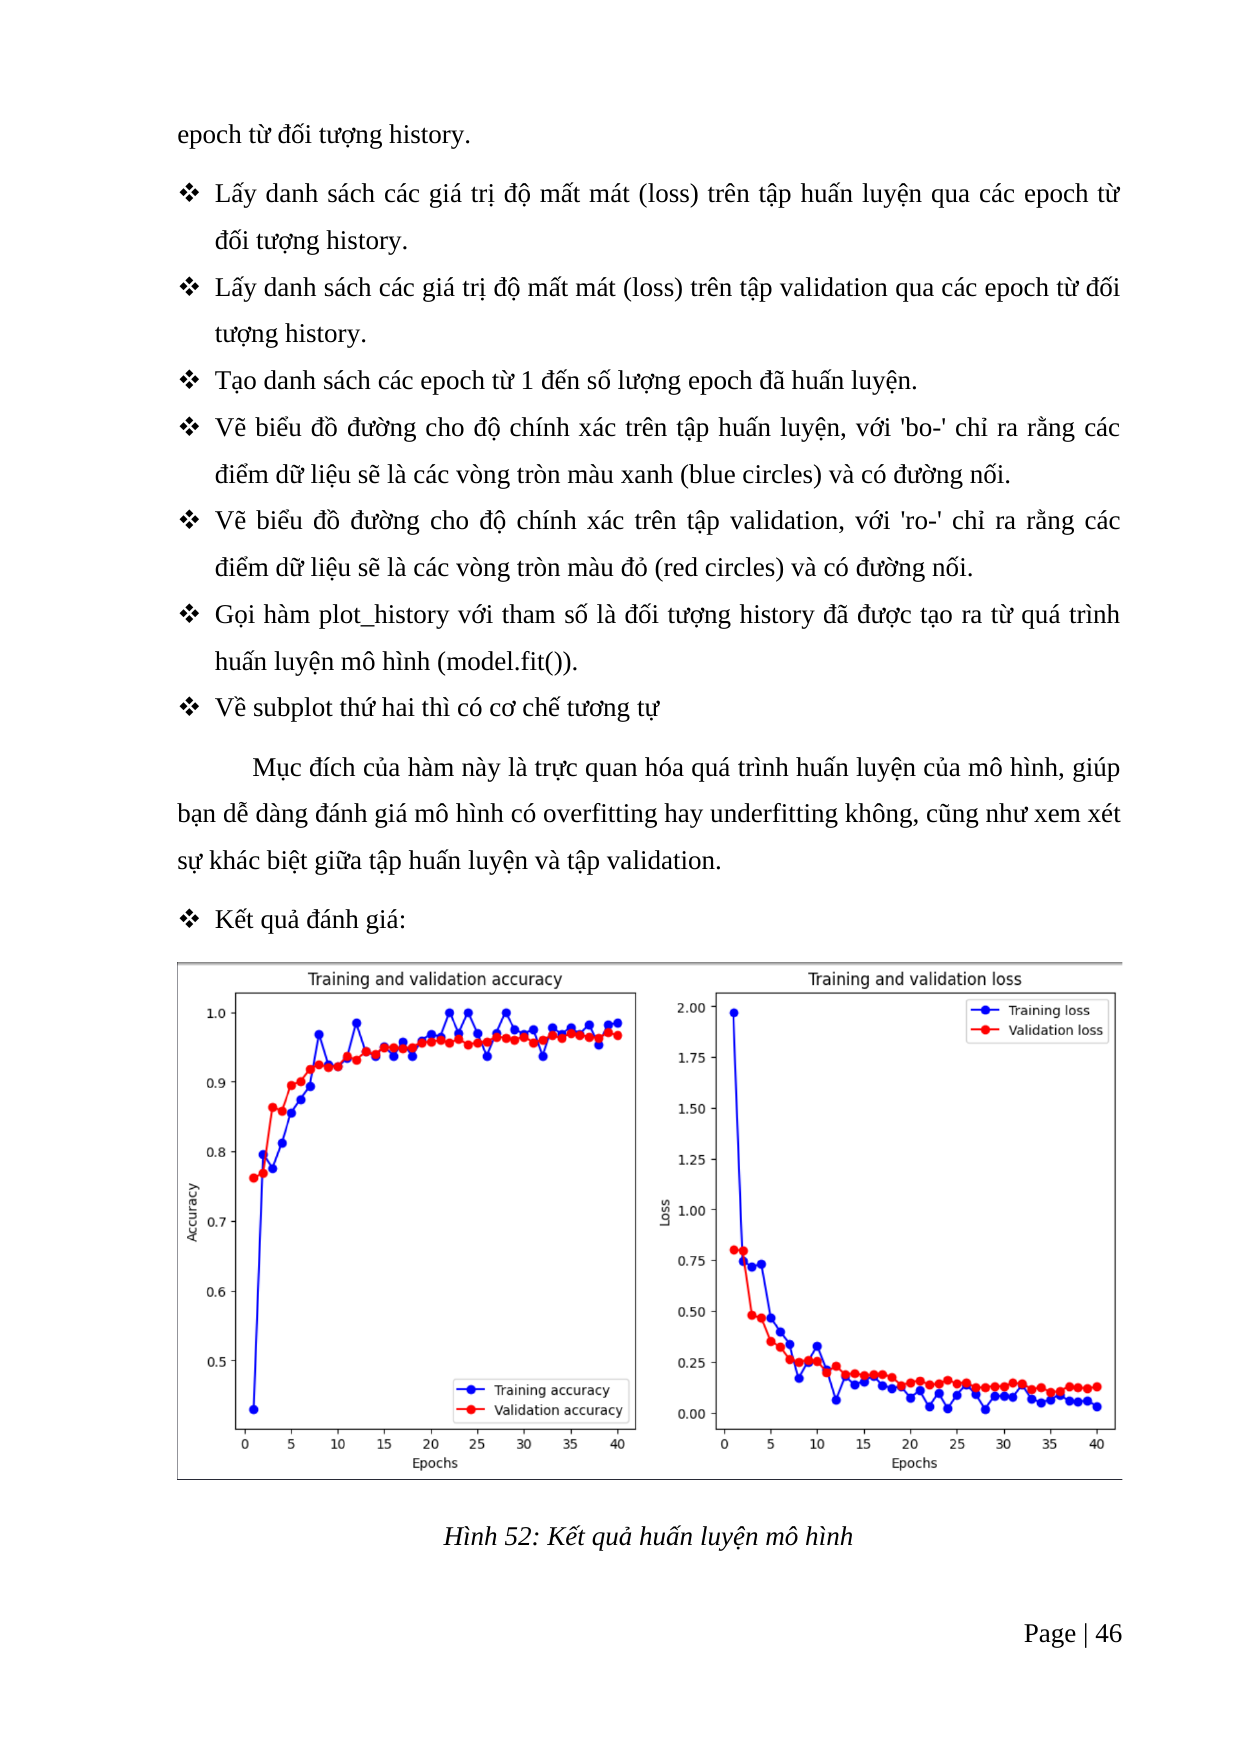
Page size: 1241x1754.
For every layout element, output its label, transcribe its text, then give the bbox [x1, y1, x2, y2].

picture [177, 962, 1123, 1480]
list Vẽ biểu đồ đường cho độ chính xác trên tập huấn luyện, với 'bo-' chỉ ra rằng các điểm dữ liệu sẽ là các vòng tròn màu xanh (blue circles) và có đường nối. [177, 411, 1122, 489]
list Lấy danh sách các giá trị độ mất mát (loss) trên tập validation qua các epoch từ đối tượng history. [177, 271, 1122, 349]
text Mục đích của hàm này là trực quan hóa quá trình huấn luyện của mô hình, giúp bạn dễ dàng đánh giá mô hình có overfitting hay underfitting không, cũng như xem xét sự khác biệt giữa tập huấn luyện và tập validation. [177, 751, 1122, 875]
list Tạo danh sách các epoch từ 1 đến số lượng epoch đã huấn luyện. [177, 364, 1122, 395]
list Vẽ biểu đồ đường cho độ chính xác trên tập validation, với 'ro-' chỉ ra rằng các điểm dữ liệu sẽ là các vòng tròn màu đỏ (red circles) và có đường nối. [177, 504, 1122, 582]
text Hình 52: Kết quả huấn luyện mô hình [177, 1521, 1122, 1552]
list Về subplot thứ hai thì có cơ chế tương tự [177, 691, 1122, 723]
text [177, 118, 1122, 149]
list Gọi hàm plot_history với tham số là đối tượng history đã được tạo ra từ quá trình huấn luyện mô hình (model.fit()). [177, 598, 1122, 676]
list Kết quả đánh giá: [177, 903, 1122, 934]
list Lấy danh sách các giá trị độ mất mát (loss) trên tập huấn luyện qua các epoch từ đối tượng history. [177, 177, 1122, 255]
